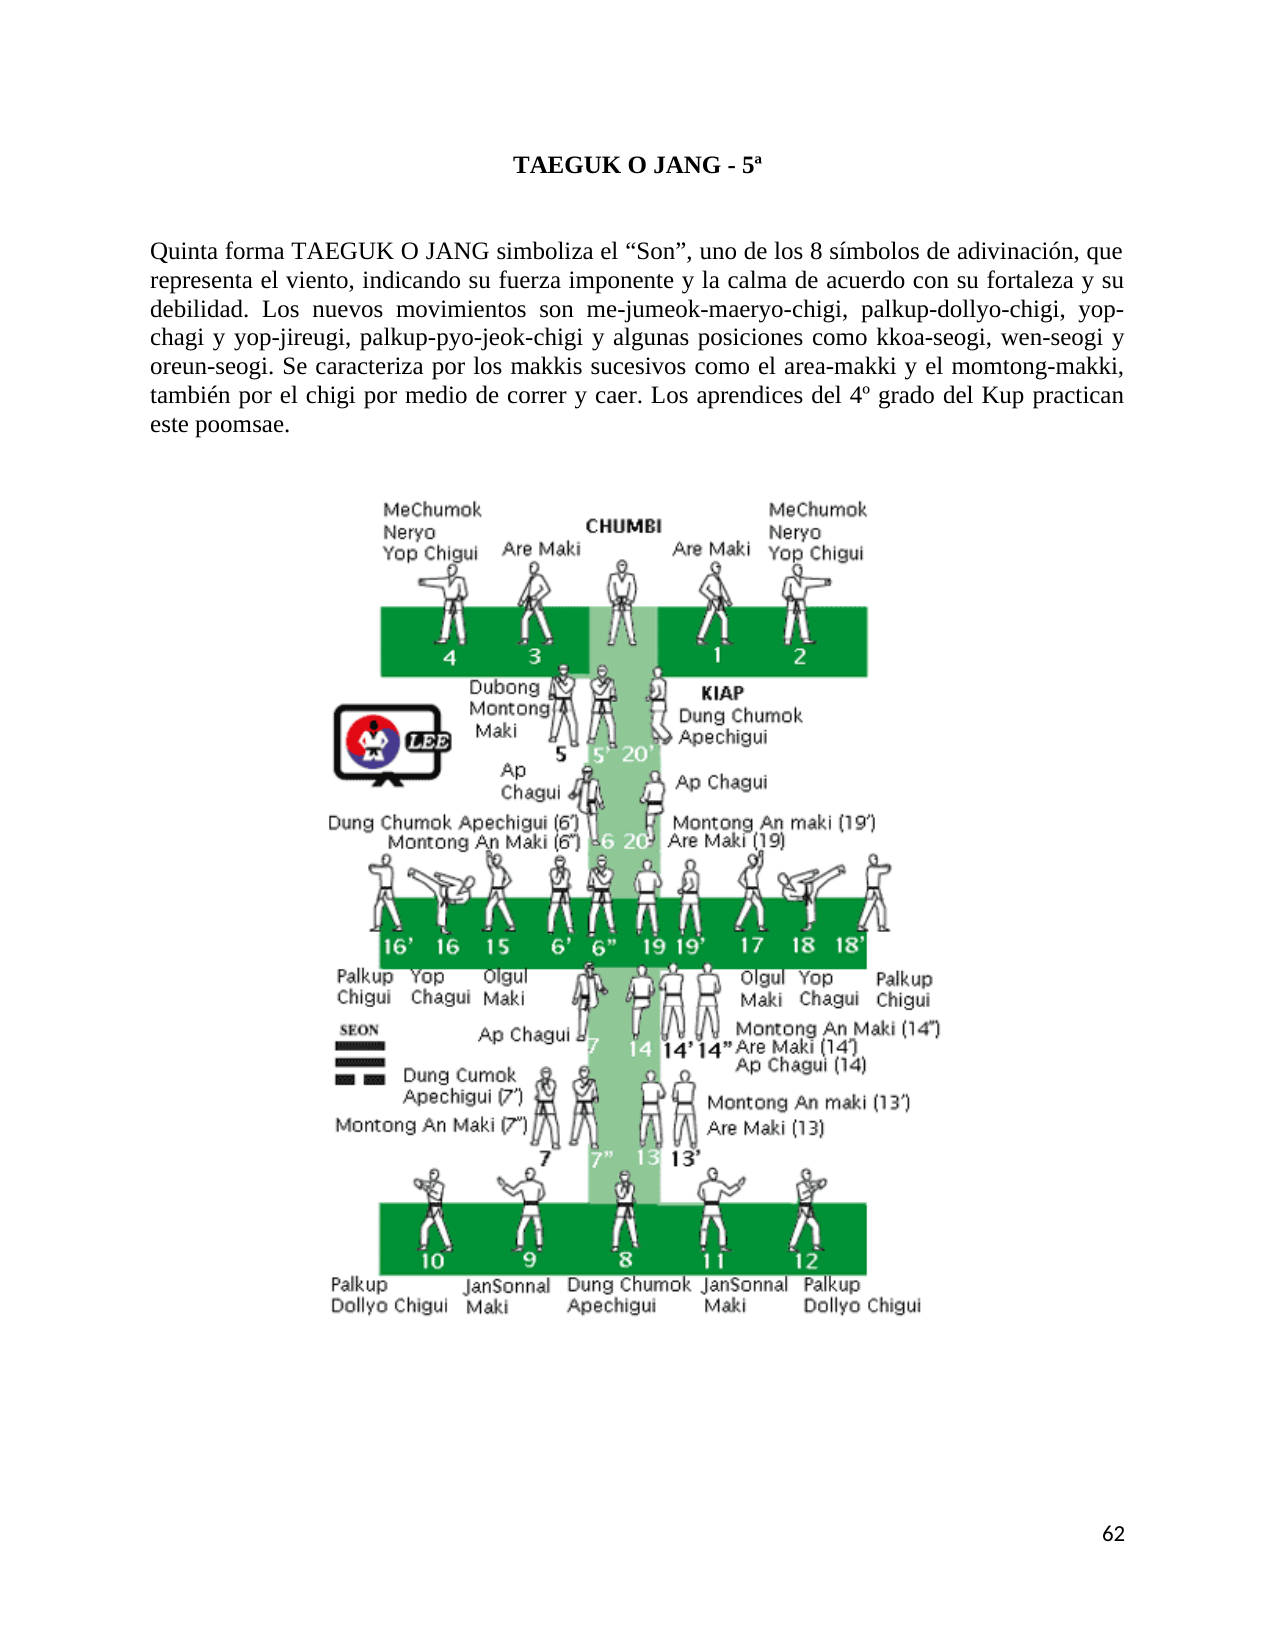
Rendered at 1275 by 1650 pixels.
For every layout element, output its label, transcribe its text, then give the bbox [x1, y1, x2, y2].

text TAEGUK O JANG - 5ª [150, 150, 1125, 179]
picture [328, 494, 947, 1323]
text Quinta forma TAEGUK O JANG simboliza el “Son”, uno de los 8 símbolos de adivinación, que representa el viento, indicando su fuerza imponente y la calma de acuerdo con su fortaleza y su debilidad. Los nuevos movimientos son me-jumeok-maeryo-chigi, palkup-dollyo-chigi, yop-chagi y yop-jireugi, palkup-pyo-jeok-chigi y algunas posiciones como kkoa-seogi, wen-seogi y oreun-seogi. Se caracteriza por los makkis sucesivos como el area-makki y el momtong-makki, también por el chigi por medio de correr y caer. Los aprendices del 4º grado del Kup practican este poomsae. [150, 236, 1125, 437]
